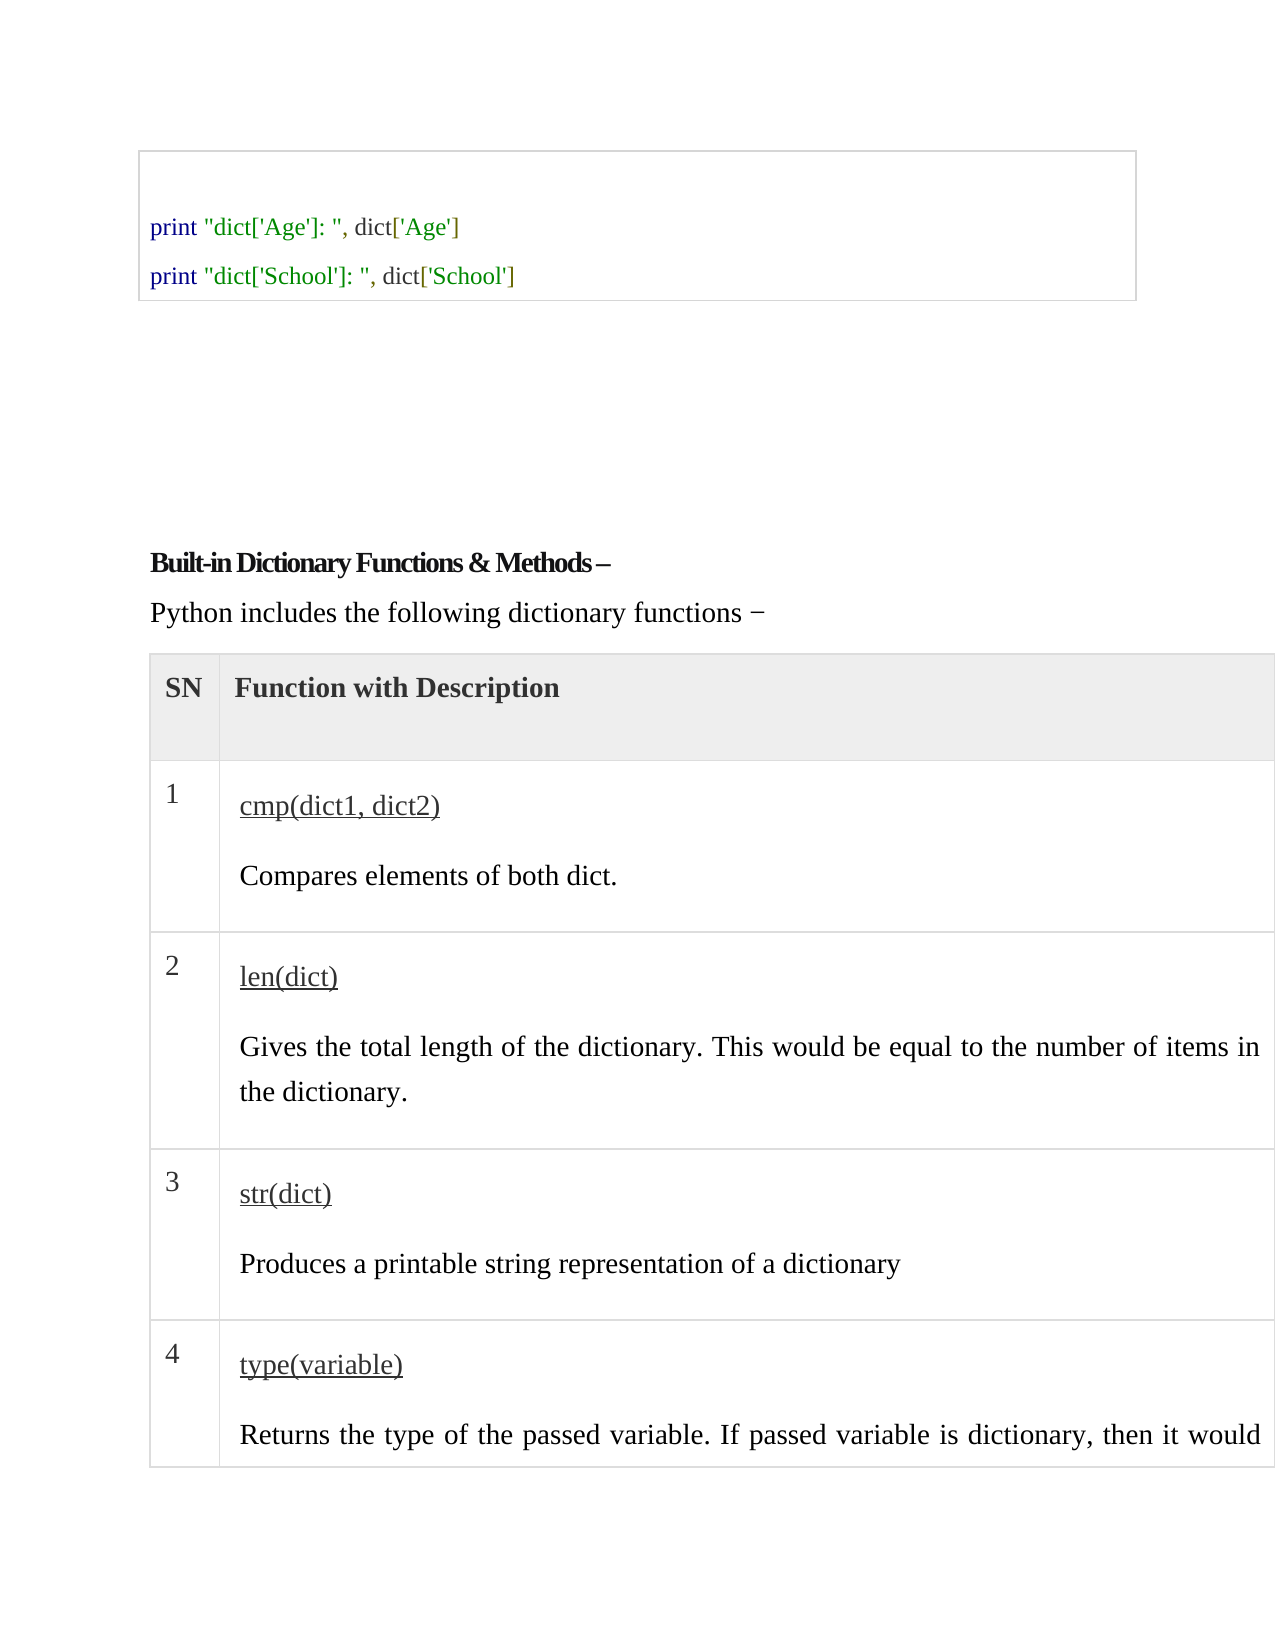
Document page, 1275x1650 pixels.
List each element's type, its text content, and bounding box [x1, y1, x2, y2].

table_cell 4 [151, 1321, 219, 1466]
table_cell len(dict) Gives the total length of the dictionary. This would be equal to the number of items in the dictionary. [220, 933, 1274, 1148]
table_cell cmp(dict1, dict2) Compares elements of both dict. [220, 761, 1274, 931]
table_header Function with Description [220, 655, 1274, 760]
table_cell 3 [151, 1150, 219, 1319]
table_header SN [151, 655, 219, 760]
text print "dict['School']: ", dict['School'] [140, 247, 1135, 300]
text print "dict['Age']: ", dict['Age'] [140, 199, 1135, 241]
table_cell 1 [151, 761, 219, 931]
table_cell str(dict) Produces a printable string representation of a dictionary [220, 1150, 1274, 1319]
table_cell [220, 1321, 1274, 1466]
subtitle Built-in Dictionary Functions & Methods – [150, 541, 1120, 578]
table_cell 2 [151, 933, 219, 1148]
text Python includes the following dictionary functions − [150, 583, 1120, 628]
